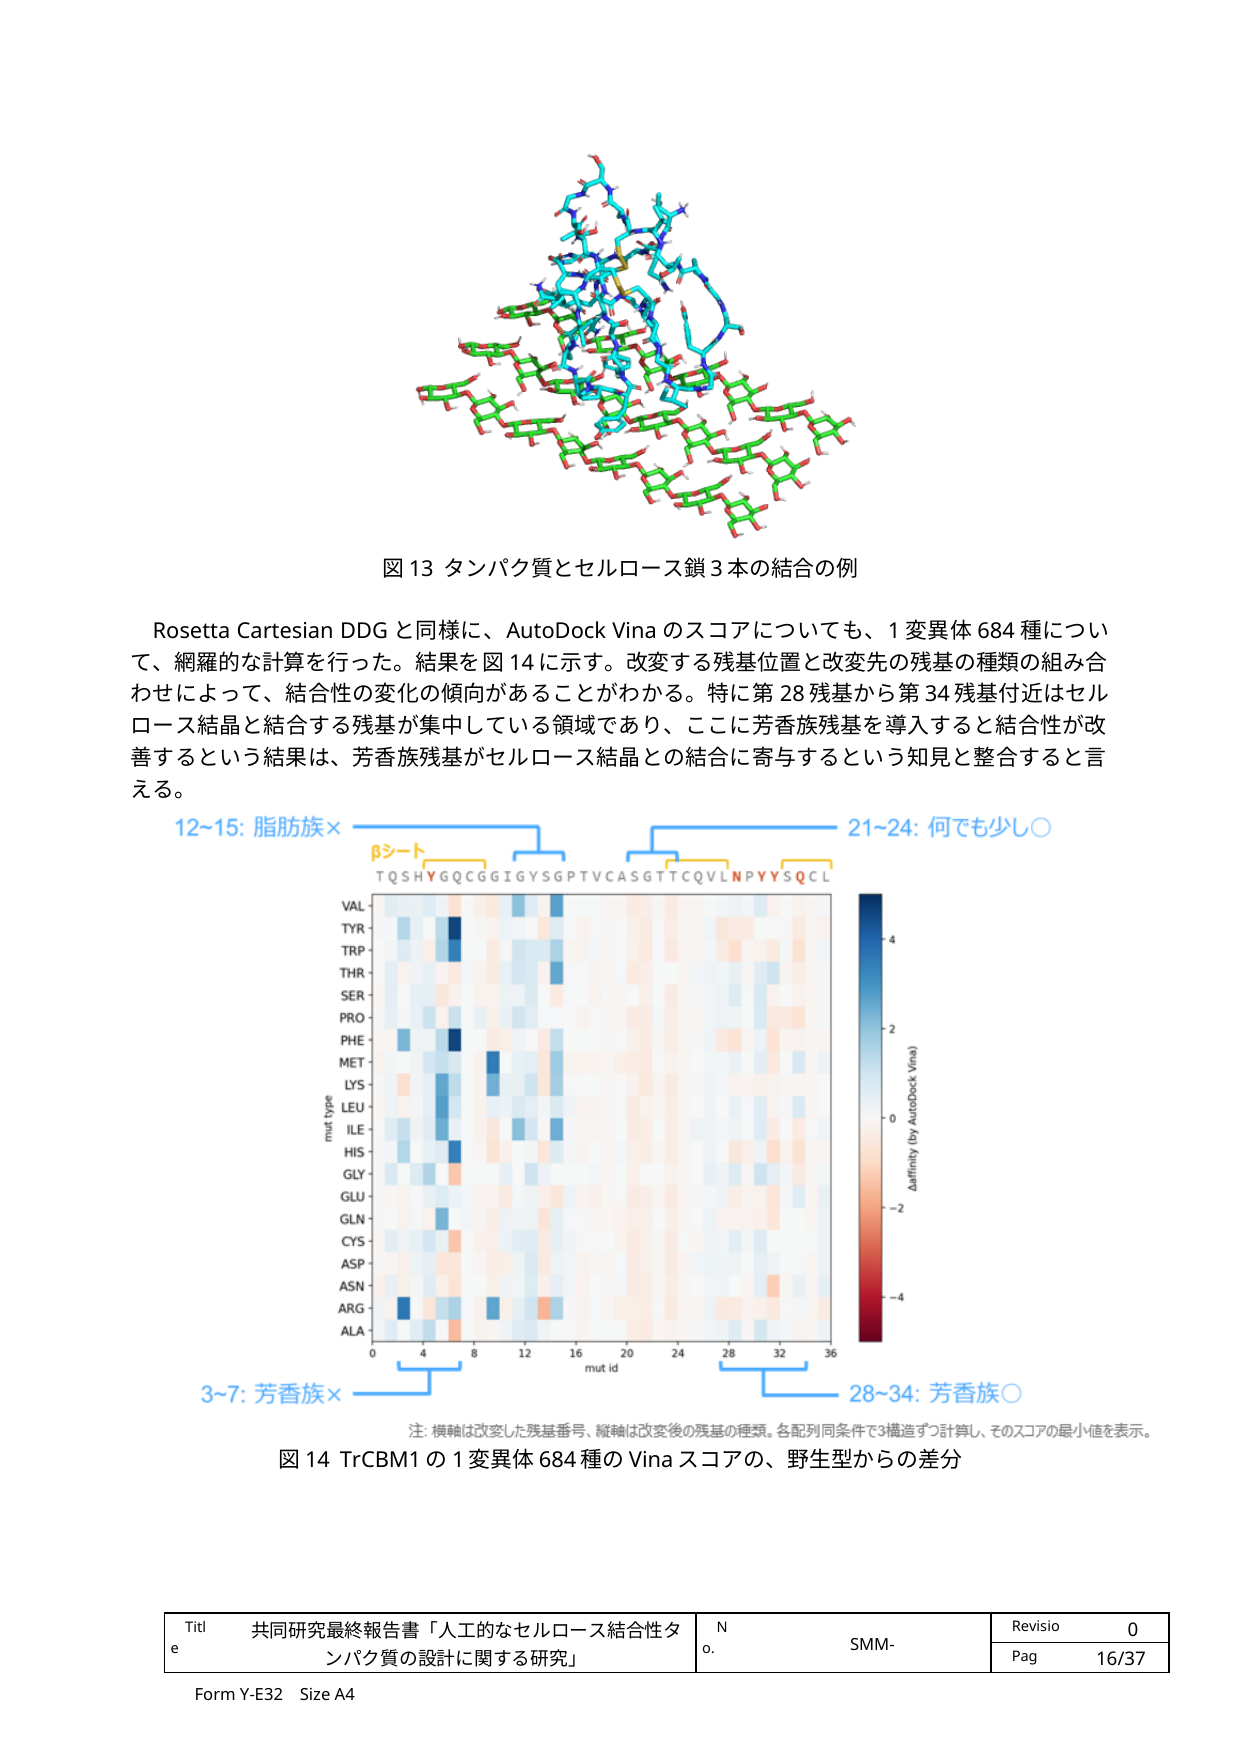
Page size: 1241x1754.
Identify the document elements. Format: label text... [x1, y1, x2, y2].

picture [391, 145, 871, 552]
text 図 13 タンパク質とセルロース鎖3本の結合の例 [131, 551, 1109, 583]
picture [152, 803, 1157, 1443]
text Rosetta Cartesian DDGと同様に、AutoDock Vinaのスコアについても、1変異体684種について、網羅的な計算を行った。結果を図 14に示す。改変する残基位置と改変先の残基の種類の組み合わせによって、結合性の変化の傾向があることがわかる。特に第28残基から第34残基付近はセルロース結晶と結合する残基が集中している領域であり、ここに芳香族残基を導入すると結合性が改善するという結果は、芳香族残基がセルロース結晶との結合に寄与するという知見と整合すると言える。 [131, 613, 1109, 803]
text 図 14 TrCBM1の1変異体684種のVinaスコアの、野生型からの差分 [131, 1442, 1109, 1474]
